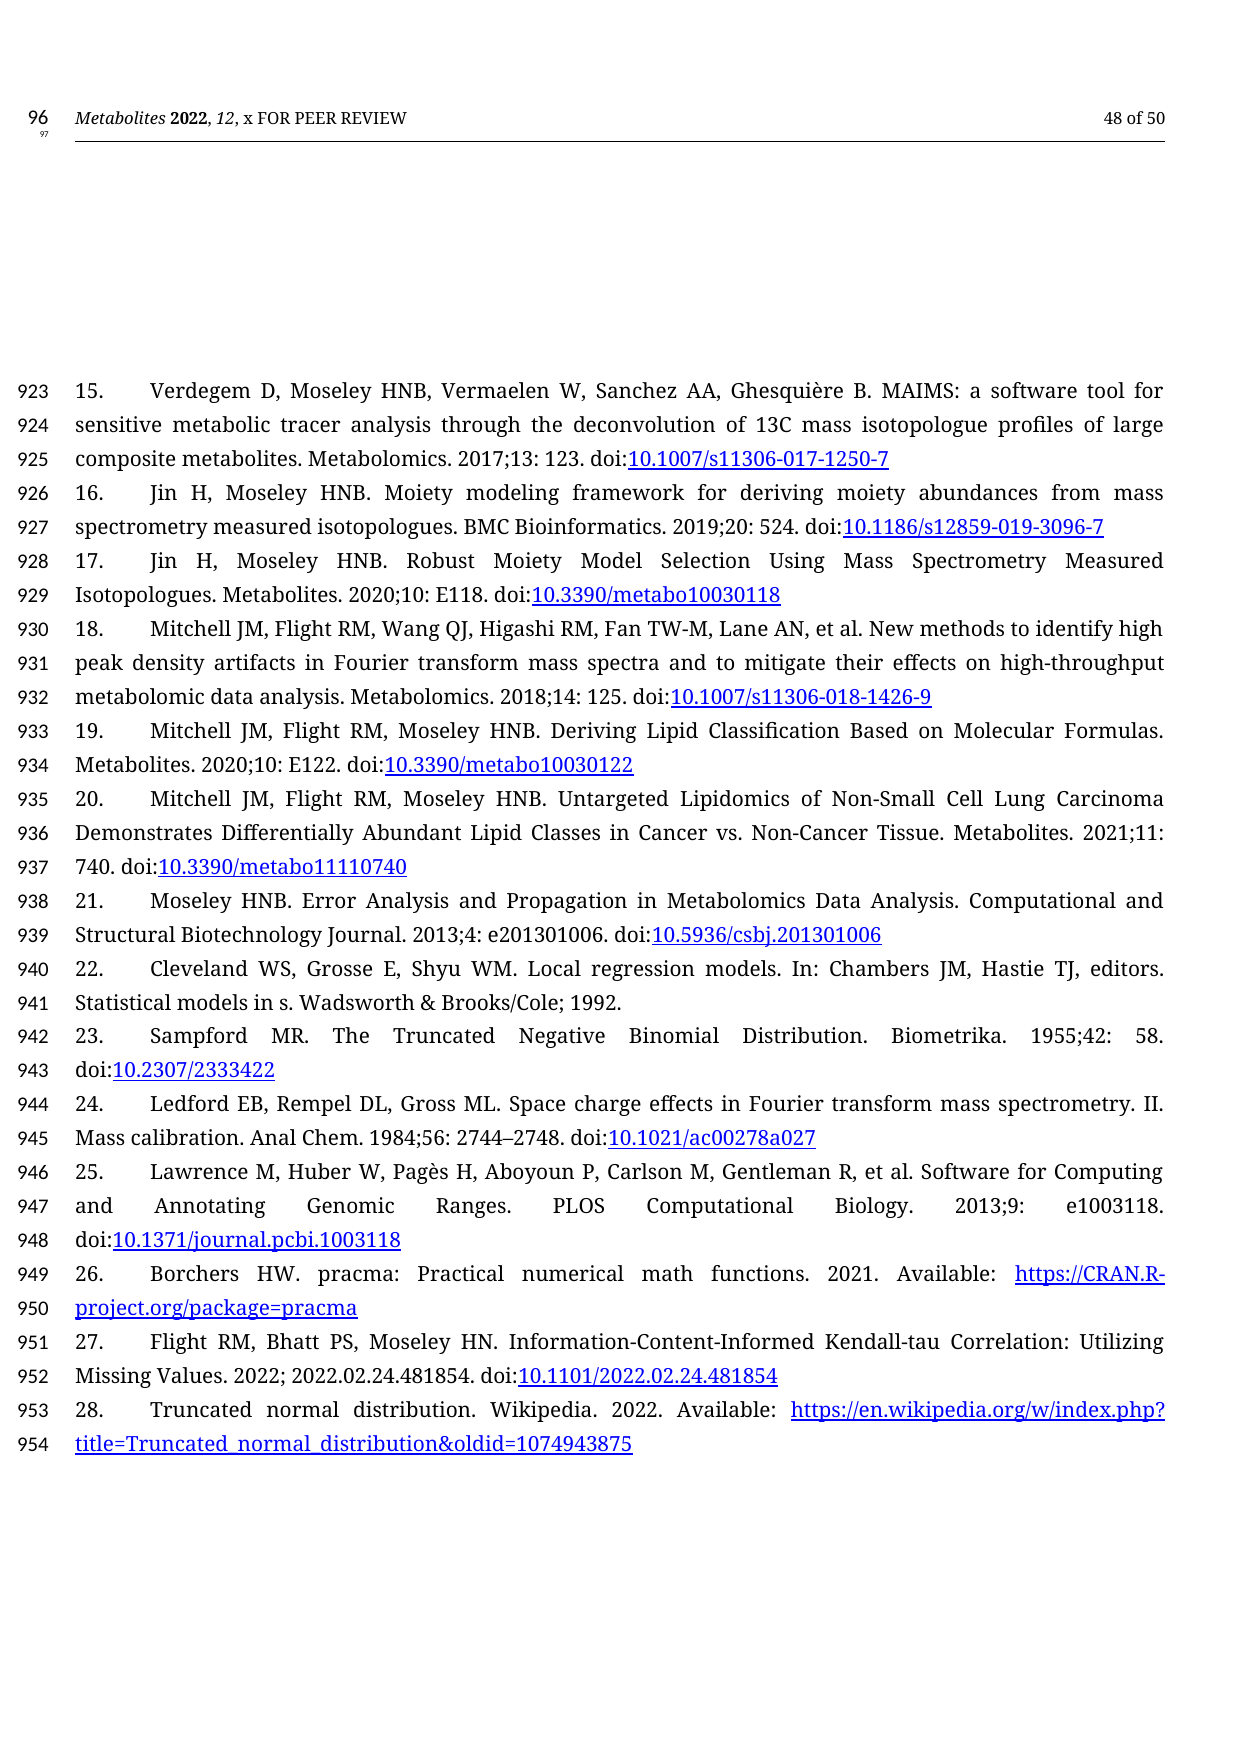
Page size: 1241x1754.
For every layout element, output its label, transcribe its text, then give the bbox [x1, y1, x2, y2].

text 24. Ledford EB, Rempel DL, Gross ML. Space charge effects in Fourier transform mass spectrometry. II. Mass calibration. Anal Chem. 1984;56: 2744–2748. doi:10.1021/ac00278a027 [75, 1087, 1165, 1155]
text 22. Cleveland WS, Grosse E, Shyu WM. Local regression models. In: Chambers JM, Hastie TJ, editors. Statistical models in s. Wadsworth & Brooks/Cole; 1992. [75, 951, 1165, 1019]
text 26. Borchers HW. pracma: Practical numerical math functions. 2021. Available: https://CRAN.R-project.org/package=pracma [75, 1257, 1165, 1324]
text 16. Jin H, Moseley HNB. Moiety modeling framework for deriving moiety abundances from mass spectrometry measured isotopologues. BMC Bioinformatics. 2019;20: 524. doi:10.1186/s12859-019-3096-7 [75, 476, 1165, 543]
text 15. Verdegem D, Moseley HNB, Vermaelen W, Sanchez AA, Ghesquière B. MAIMS: a software tool for sensitive metabolic tracer analysis through the deconvolution of 13C mass isotopologue profiles of large composite metabolites. Metabolomics. 2017;13: 123. doi:10.1007/s11306-017-1250-7 [75, 374, 1165, 476]
text 17. Jin H, Moseley HNB. Robust Moiety Model Selection Using Mass Spectrometry Measured Isotopologues. Metabolites. 2020;10: E118. doi:10.3390/metabo10030118 [75, 543, 1165, 611]
text 27. Flight RM, Bhatt PS, Moseley HN. Information-Content-Informed Kendall-tau Correlation: Utilizing Missing Values. 2022; 2022.02.24.481854. doi:10.1101/2022.02.24.481854 [75, 1324, 1165, 1392]
text 25. Lawrence M, Huber W, Pagès H, Aboyoun P, Carlson M, Gentleman R, et al. Software for Computing and Annotating Genomic Ranges. PLOS Computational Biology. 2013;9: e1003118. doi:10.1371/journal.pcbi.1003118 [75, 1155, 1165, 1257]
text 18. Mitchell JM, Flight RM, Wang QJ, Higashi RM, Fan TW-M, Lane AN, et al. New methods to identify high peak density artifacts in Fourier transform mass spectra and to mitigate their effects on high-throughput metabolomic data analysis. Metabolomics. 2018;14: 125. doi:10.1007/s11306-018-1426-9 [75, 611, 1165, 713]
text 19. Mitchell JM, Flight RM, Moseley HNB. Deriving Lipid Classification Based on Molecular Formulas. Metabolites. 2020;10: E122. doi:10.3390/metabo10030122 [75, 713, 1165, 781]
text 28. Truncated normal distribution. Wikipedia. 2022. Available: https://en.wikipedia.org/w/index.php?title=Truncated_normal_distribution&oldid=1074943875 [75, 1392, 1165, 1460]
text 20. Mitchell JM, Flight RM, Moseley HNB. Untargeted Lipidomics of Non-Small Cell Lung Carcinoma Demonstrates Differentially Abundant Lipid Classes in Cancer vs. Non-Cancer Tissue. Metabolites. 2021;11: 740. doi:10.3390/metabo11110740 [75, 781, 1165, 883]
text 21. Moseley HNB. Error Analysis and Propagation in Metabolomics Data Analysis. Computational and Structural Biotechnology Journal. 2013;4: e201301006. doi:10.5936/csbj.201301006 [75, 883, 1165, 951]
text 23. Sampford MR. The Truncated Negative Binomial Distribution. Biometrika. 1955;42: 58. doi:10.2307/2333422 [75, 1019, 1165, 1087]
